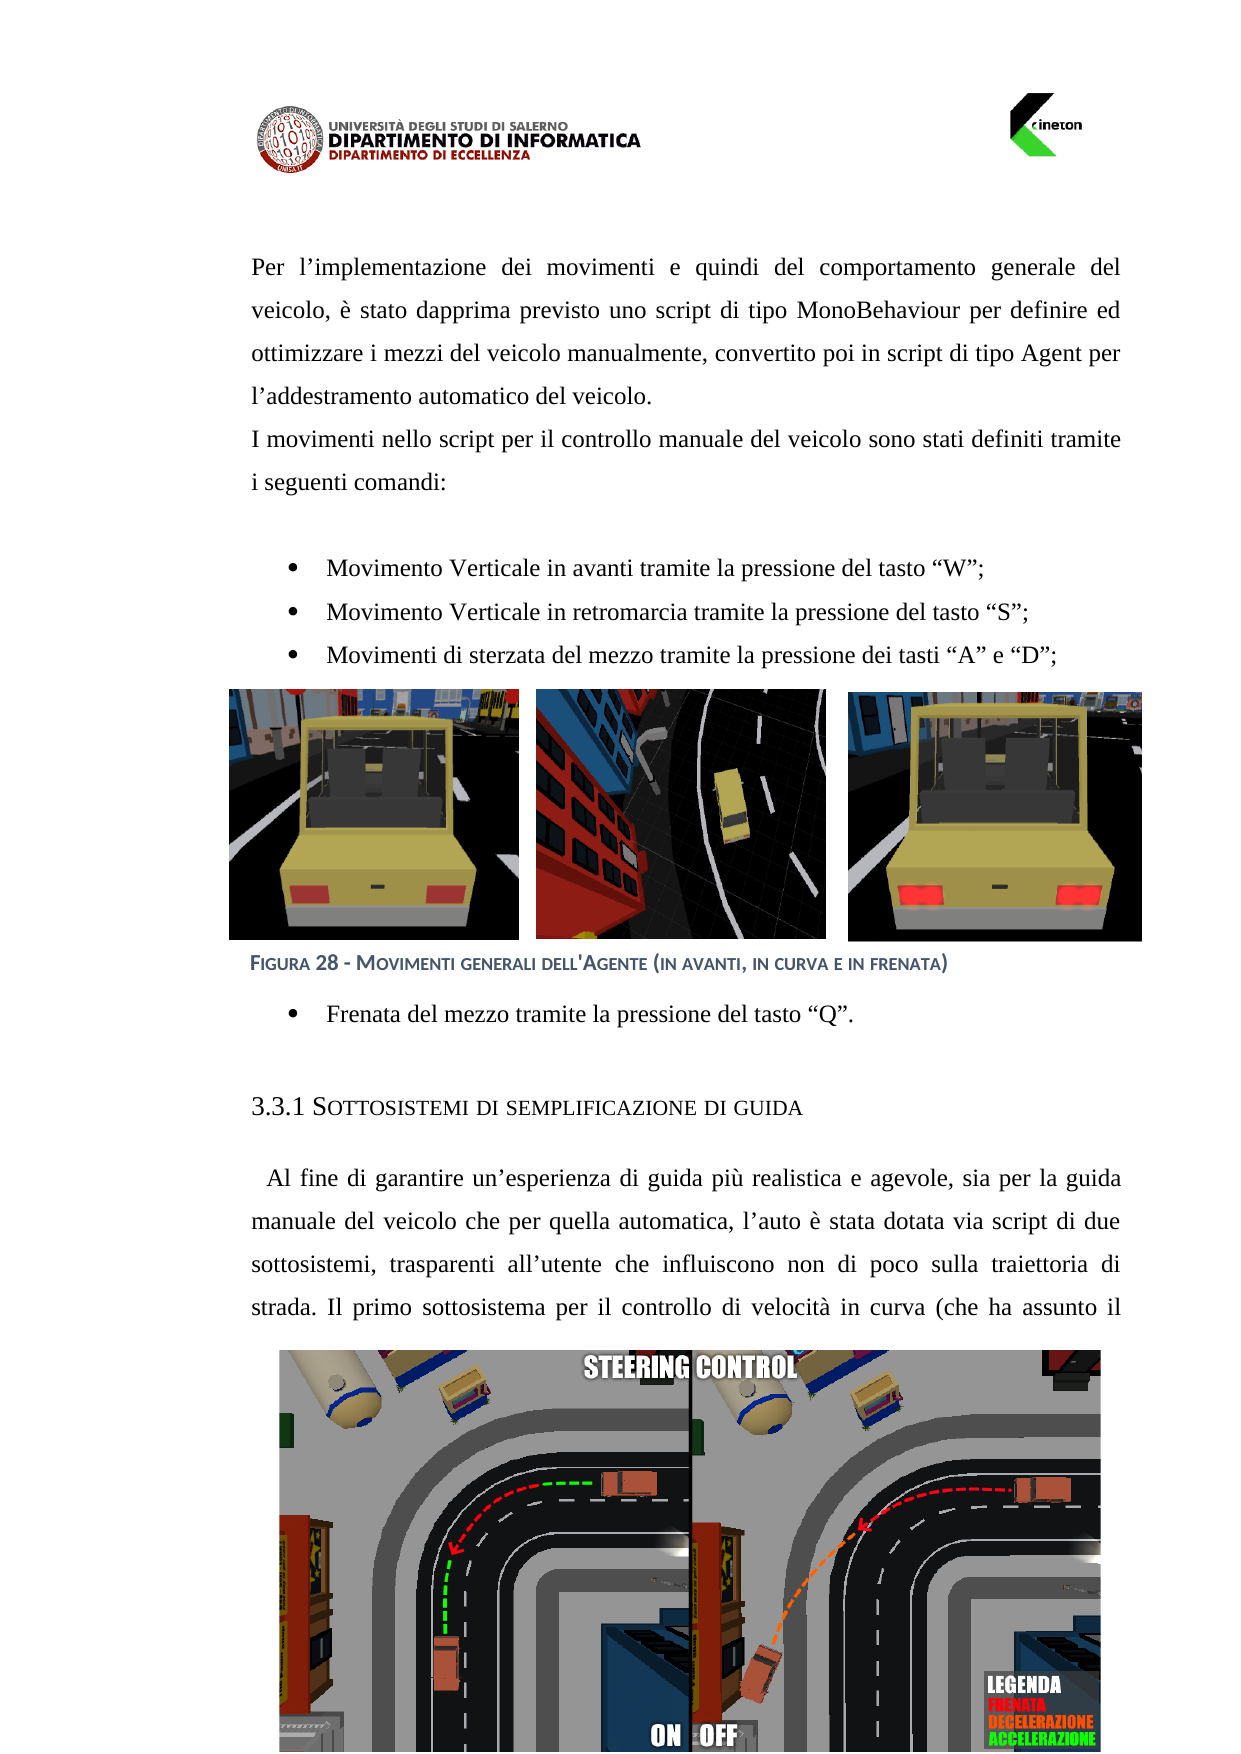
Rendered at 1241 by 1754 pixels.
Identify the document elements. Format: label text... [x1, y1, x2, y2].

list Movimento Verticale in avanti tramite la pressione del tasto “W”; [288, 553, 1122, 582]
picture [220, 682, 1149, 946]
picture [278, 1350, 1101, 1751]
text I movimenti nello script per il controllo manuale del veicolo sono stati definiti tramite i seguenti comandi: [251, 424, 1122, 496]
picture [987, 73, 1102, 177]
list Frenata del mezzo tramite la pressione del tasto “Q”. [288, 976, 1122, 1028]
subtitle 3.3.1 Sottosistemi di semplificazione di guida [251, 1089, 1122, 1121]
list Movimento Verticale in retromarcia tramite la pressione del tasto “S”; [288, 597, 1122, 625]
picture [251, 102, 645, 177]
list Movimenti di sterzata del mezzo tramite la pressione dei tasti “A” e “D”; [288, 640, 1122, 668]
